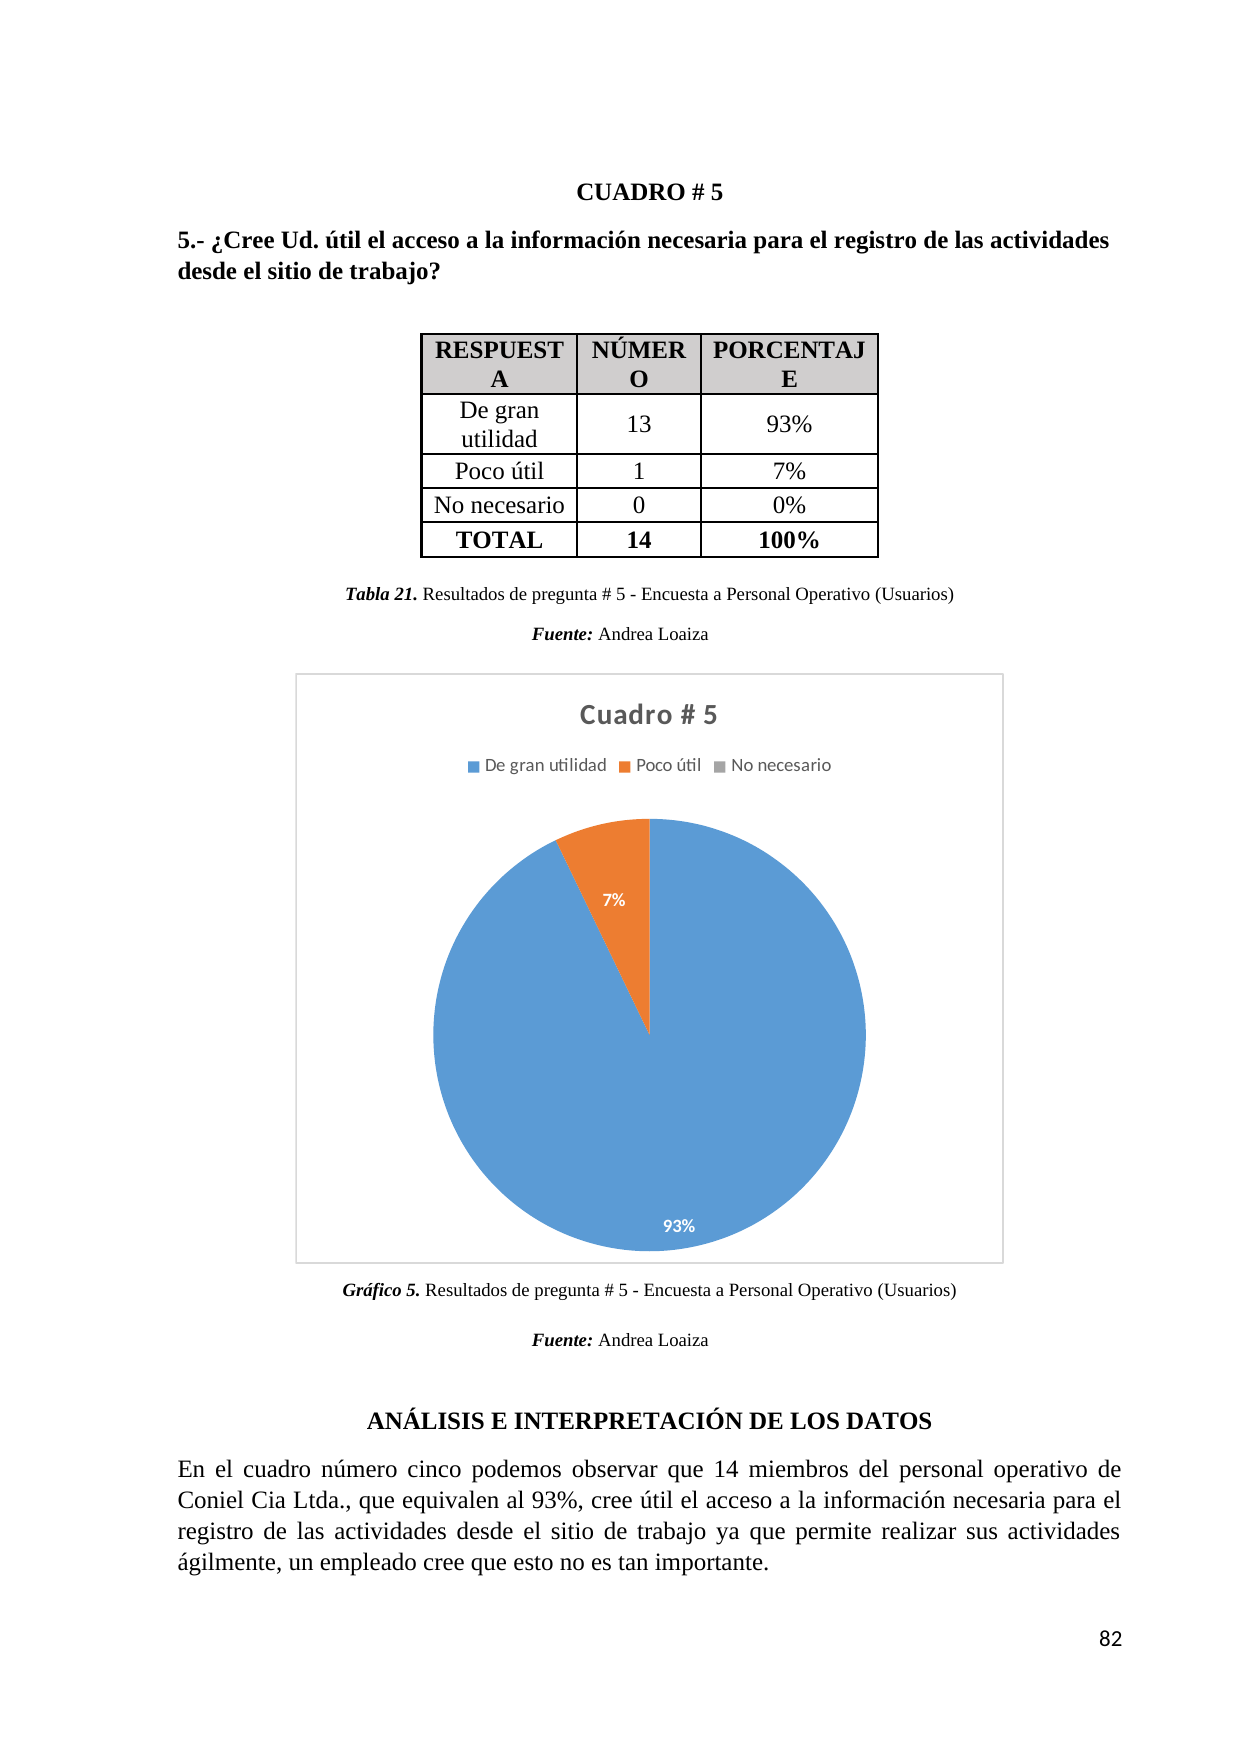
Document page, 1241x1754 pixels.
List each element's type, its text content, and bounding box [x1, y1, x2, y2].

text Tabla 21. Resultados de pregunta # 5 - Encuesta a Personal Operativo (Usuarios) [177, 583, 1122, 605]
text 5.- ¿Cree Ud. útil el acceso a la información necesaria para el registro de las actividades desde el sitio de trabajo? [177, 225, 1122, 285]
table_cell 0% [702, 489, 877, 521]
table_cell Poco útil [423, 455, 576, 487]
text Gráfico 5. Resultados de pregunta # 5 - Encuesta a Personal Operativo (Usuarios) [177, 1278, 1122, 1300]
table_cell De gran utilidad [423, 395, 576, 452]
table_cell 0 [578, 489, 700, 521]
table_cell 13 [578, 395, 700, 452]
text En el cuadro número cinco podemos observar que 14 miembros del personal operativo de Coniel Cia Ltda., que equivalen al 93%, cree útil el acceso a la información necesaria para el registro de las actividades desde el sitio de trabajo ya que permite realizar sus actividades ágilmente, un empleado cree que esto no es tan importante. [177, 1454, 1122, 1576]
table_cell No necesario [423, 489, 576, 521]
table_header RESPUESTA [423, 335, 576, 393]
table_cell TOTAL [423, 523, 576, 556]
table_cell 1 [578, 455, 700, 487]
table_cell 100% [702, 523, 877, 556]
text CUADRO # 5 [177, 177, 1122, 206]
table_header PORCENTAJE [702, 335, 877, 393]
table_cell 93% [702, 395, 877, 452]
text ANÁLISIS E INTERPRETACIÓN DE LOS DATOS [177, 1406, 1122, 1435]
table_cell 14 [578, 523, 700, 556]
table_header NÚMERO [578, 335, 700, 393]
table_cell 7% [702, 455, 877, 487]
